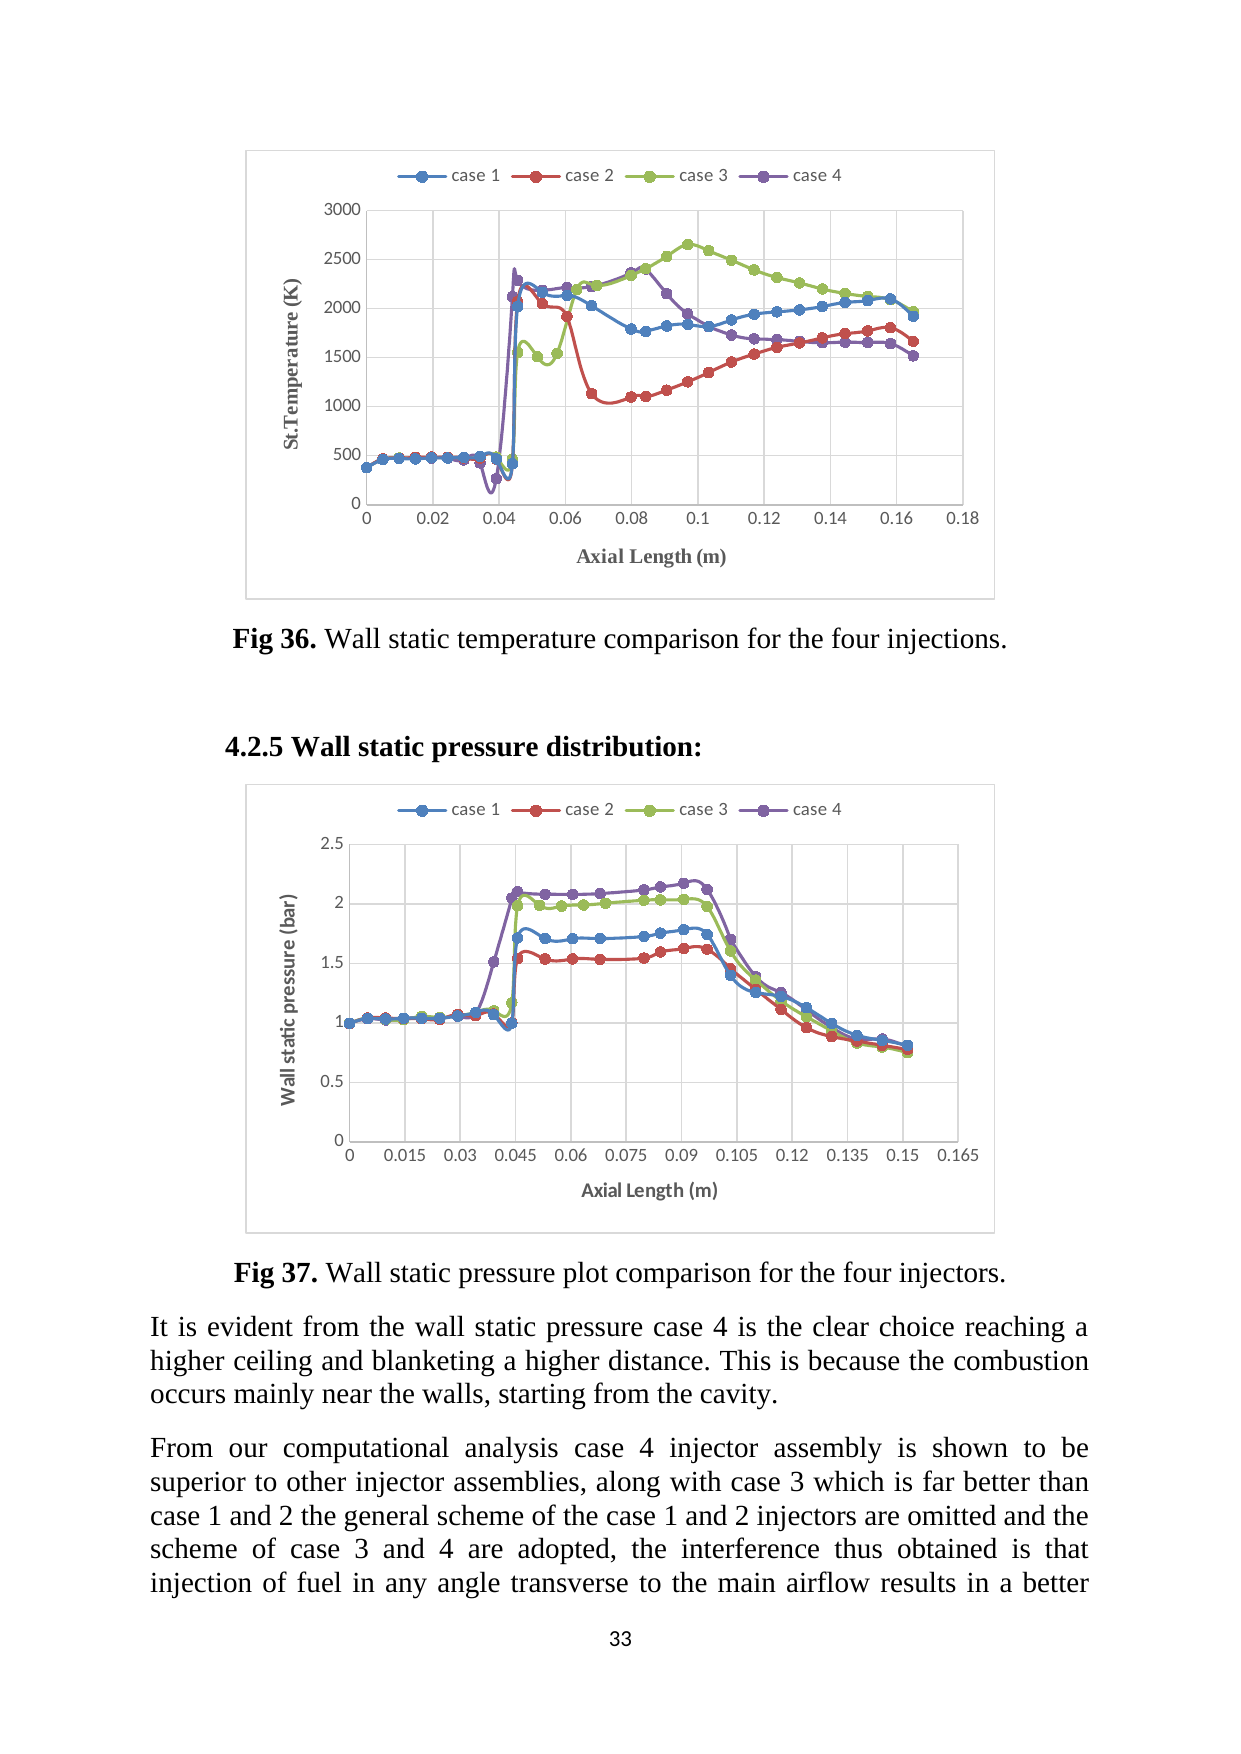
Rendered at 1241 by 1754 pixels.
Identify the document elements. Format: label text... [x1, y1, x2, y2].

text 4.2.5 Wall static pressure distribution: [150, 729, 1090, 763]
text Fig 37. Wall static pressure plot comparison for the four injectors. [150, 1255, 1090, 1288]
text It is evident from the wall static pressure case 4 is the clear choice reaching a higher ceiling and blanketing a higher distance. This is because the combustion occurs mainly near the walls, starting from the cavity. [150, 1309, 1090, 1410]
text Fig 36. Wall static temperature comparison for the four injections. [150, 621, 1090, 654]
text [150, 1431, 1090, 1598]
